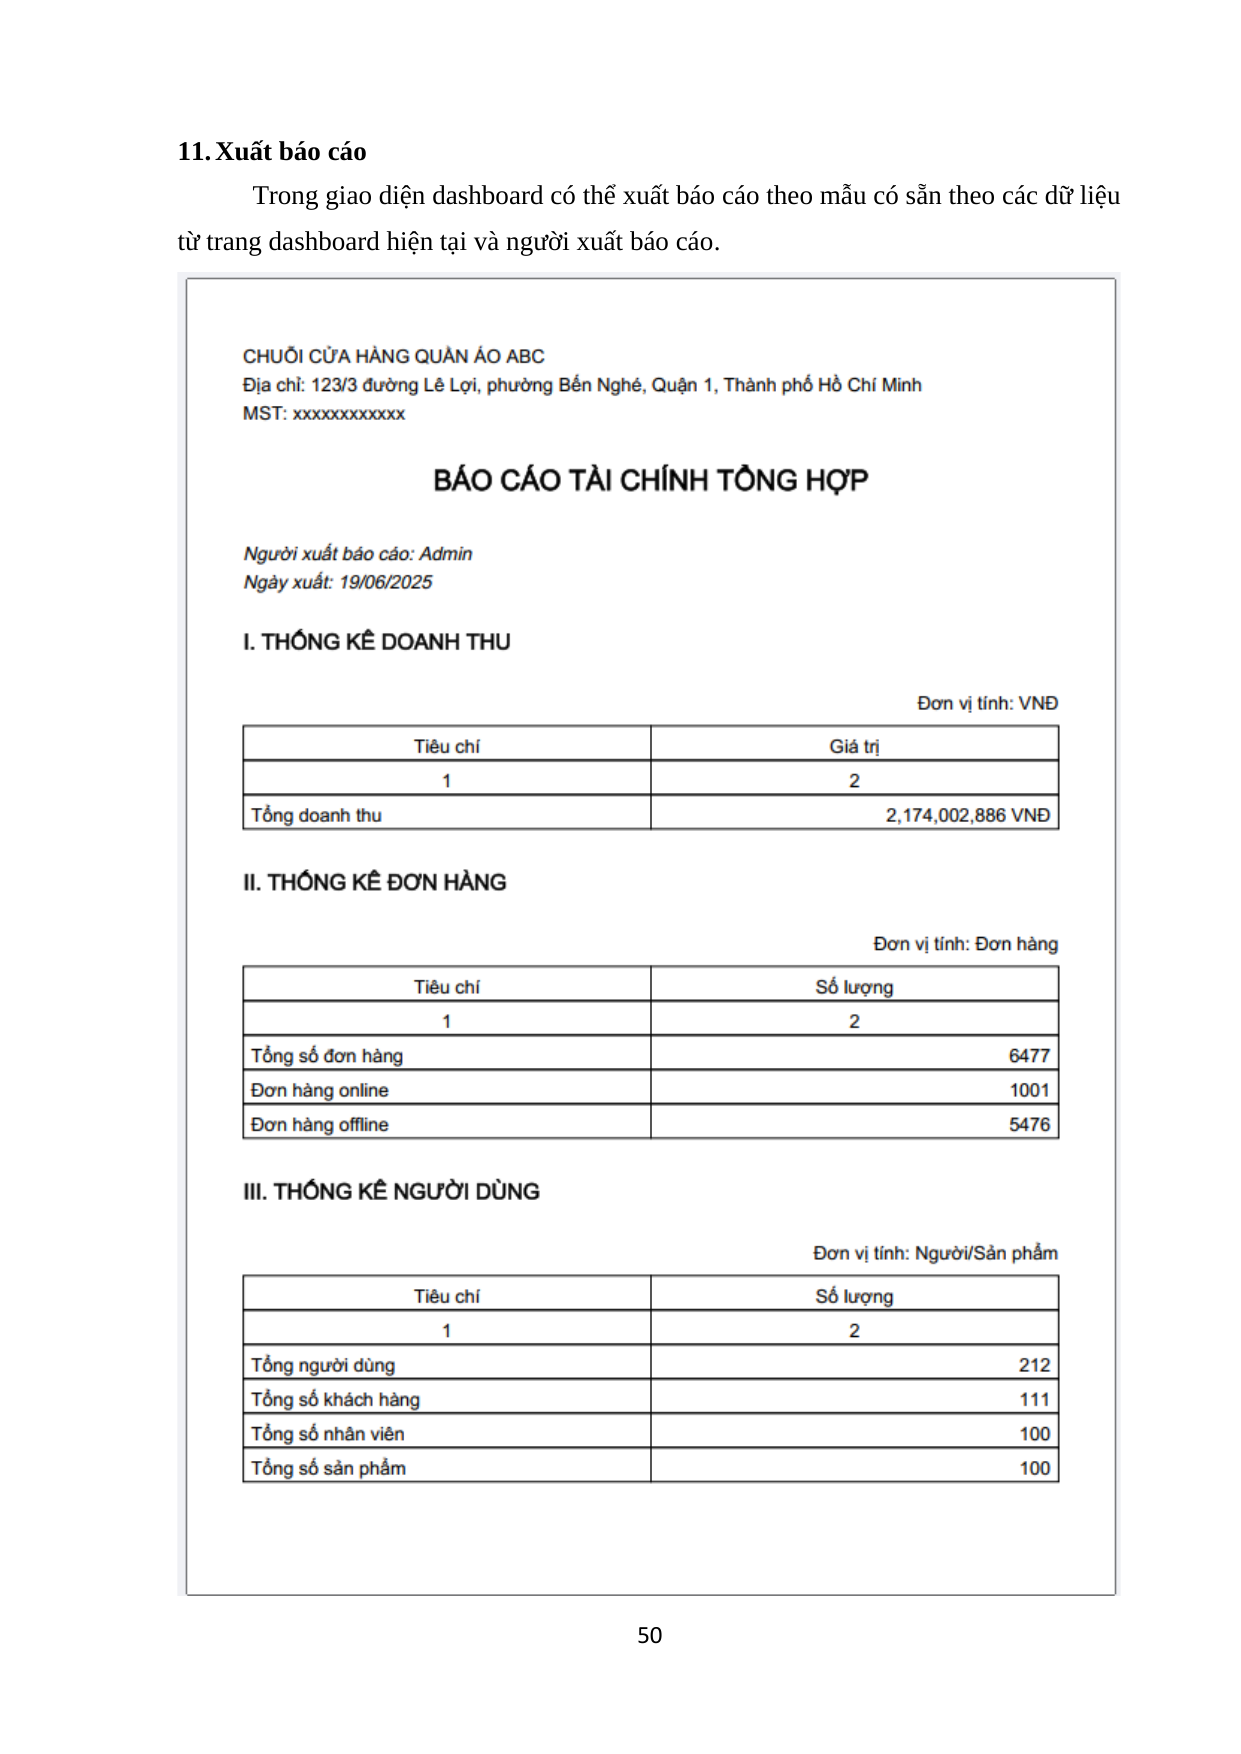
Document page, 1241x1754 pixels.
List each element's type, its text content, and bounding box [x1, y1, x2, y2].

text Trong giao diện dashboard có thể xuất báo cáo theo mẫu có sẵn theo các dữ liệu từ trang dashboard hiện tại và người xuất báo cáo. [177, 179, 1122, 257]
picture [177, 272, 1121, 1596]
subtitle Xuất báo cáo [177, 135, 1122, 166]
